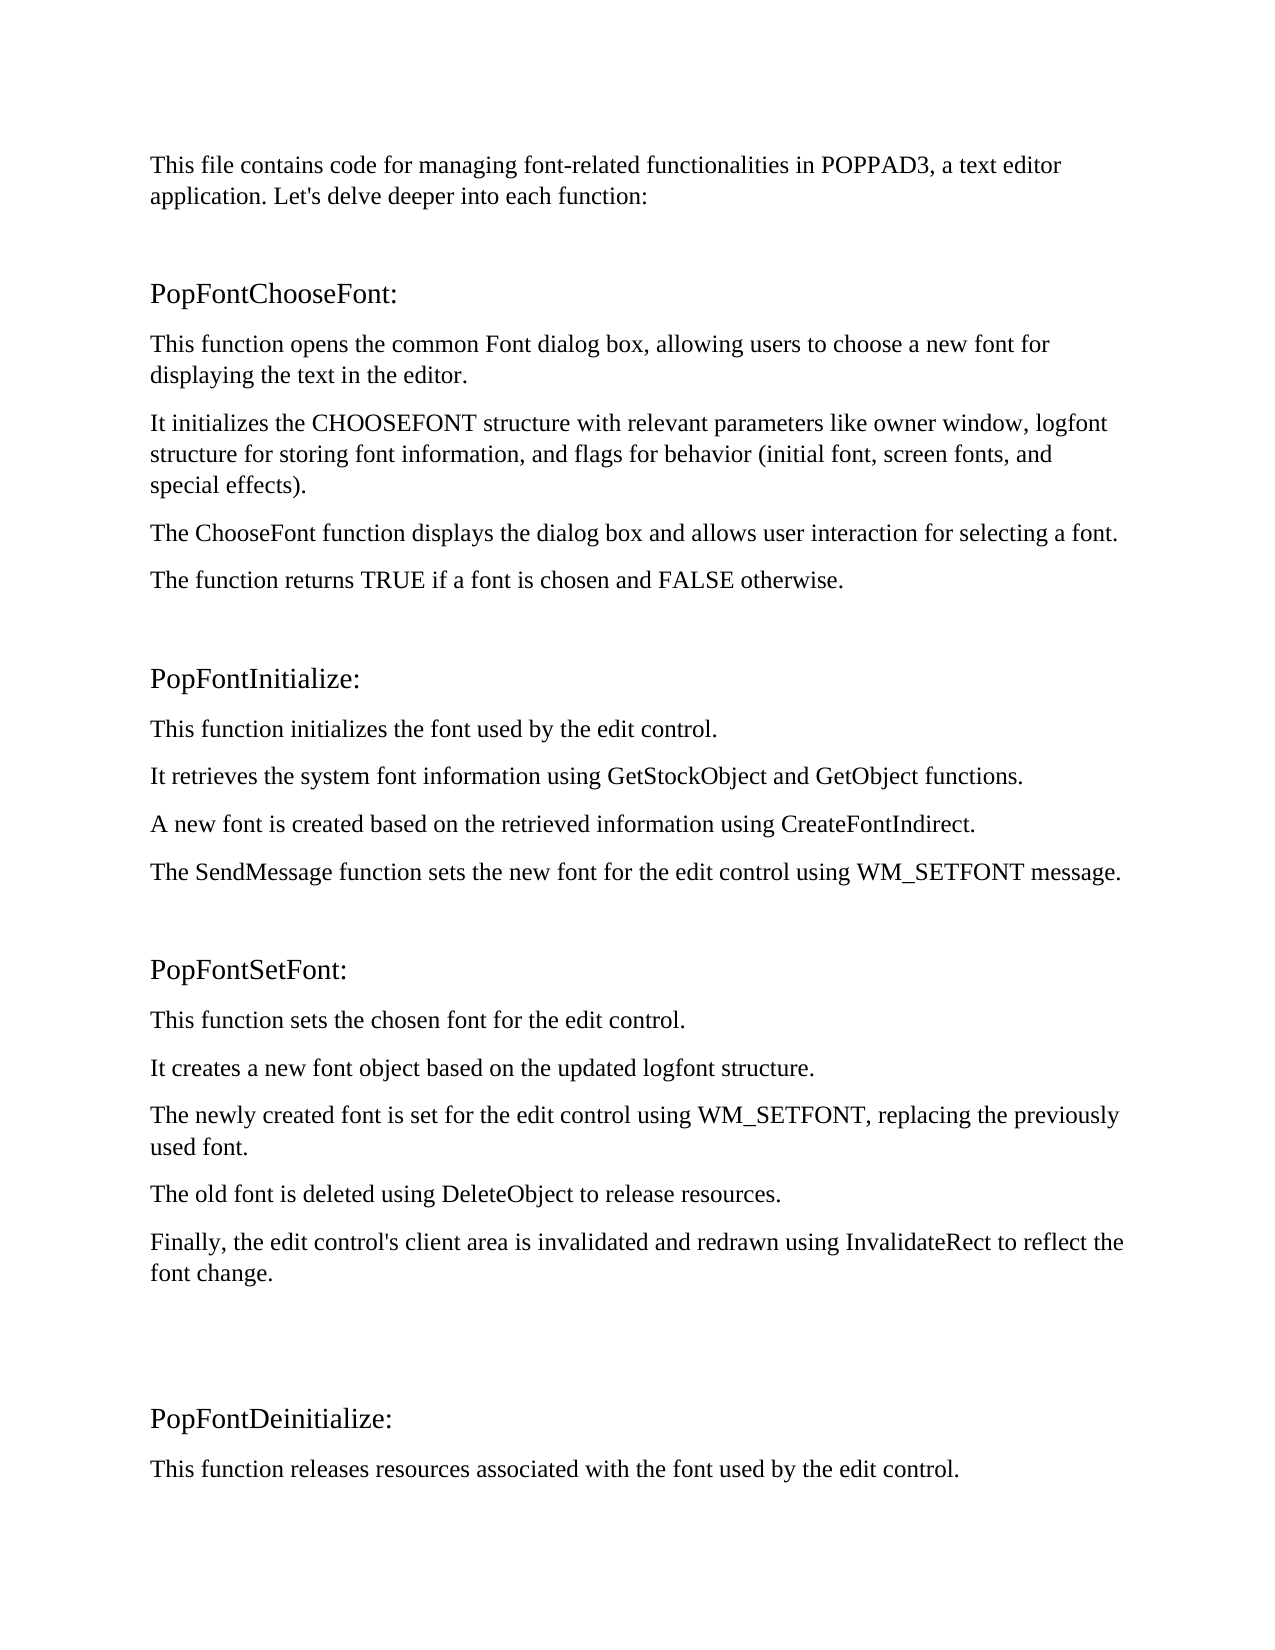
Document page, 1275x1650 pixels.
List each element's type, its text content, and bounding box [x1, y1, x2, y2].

text This function initializes the font used by the edit control. [150, 714, 1125, 742]
text This function opens the common Font dialog box, allowing users to choose a new font for displaying the text in the editor. [150, 329, 1125, 389]
text The newly created font is set for the edit control using WM_SETFONT, replacing the previously used font. [150, 1101, 1125, 1160]
text PopFontDeinitialize: [150, 1401, 1125, 1435]
text It creates a new font object based on the updated logfont structure. [150, 1053, 1125, 1082]
text It initializes the CHOOSEFONT structure with relevant parameters like owner window, logfont structure for storing font information, and flags for behavior (initial font, screen fonts, and special effects). [150, 408, 1125, 499]
text A new font is created based on the retrieved information using CreateFontIndirect. [150, 809, 1125, 838]
text The SendMessage function sets the new font for the edit control using WM_SETFONT message. [150, 857, 1125, 886]
text The function returns TRUE if a font is chosen and FALSE otherwise. [150, 566, 1125, 594]
text Finally, the edit control's client area is invalidated and redrawn using InvalidateRect to reflect the font change. [150, 1227, 1125, 1287]
text The old font is deleted using DeleteObject to release resources. [150, 1179, 1125, 1208]
text This function sets the chosen font for the edit control. [150, 1005, 1125, 1034]
text It retrieves the system font information using GetStockObject and GetObject functions. [150, 761, 1125, 790]
text PopFontInitialize: [150, 661, 1125, 694]
text PopFontChooseFont: [150, 276, 1125, 310]
text This function releases resources associated with the font used by the edit control. [150, 1454, 1125, 1483]
text The ChooseFont function displays the dialog box and allows user interaction for selecting a font. [150, 518, 1125, 547]
text This file contains code for managing font-related functionalities in POPPAD3, a text editor application. Let's delve deeper into each function: [150, 150, 1125, 210]
text PopFontSetFont: [150, 952, 1125, 986]
